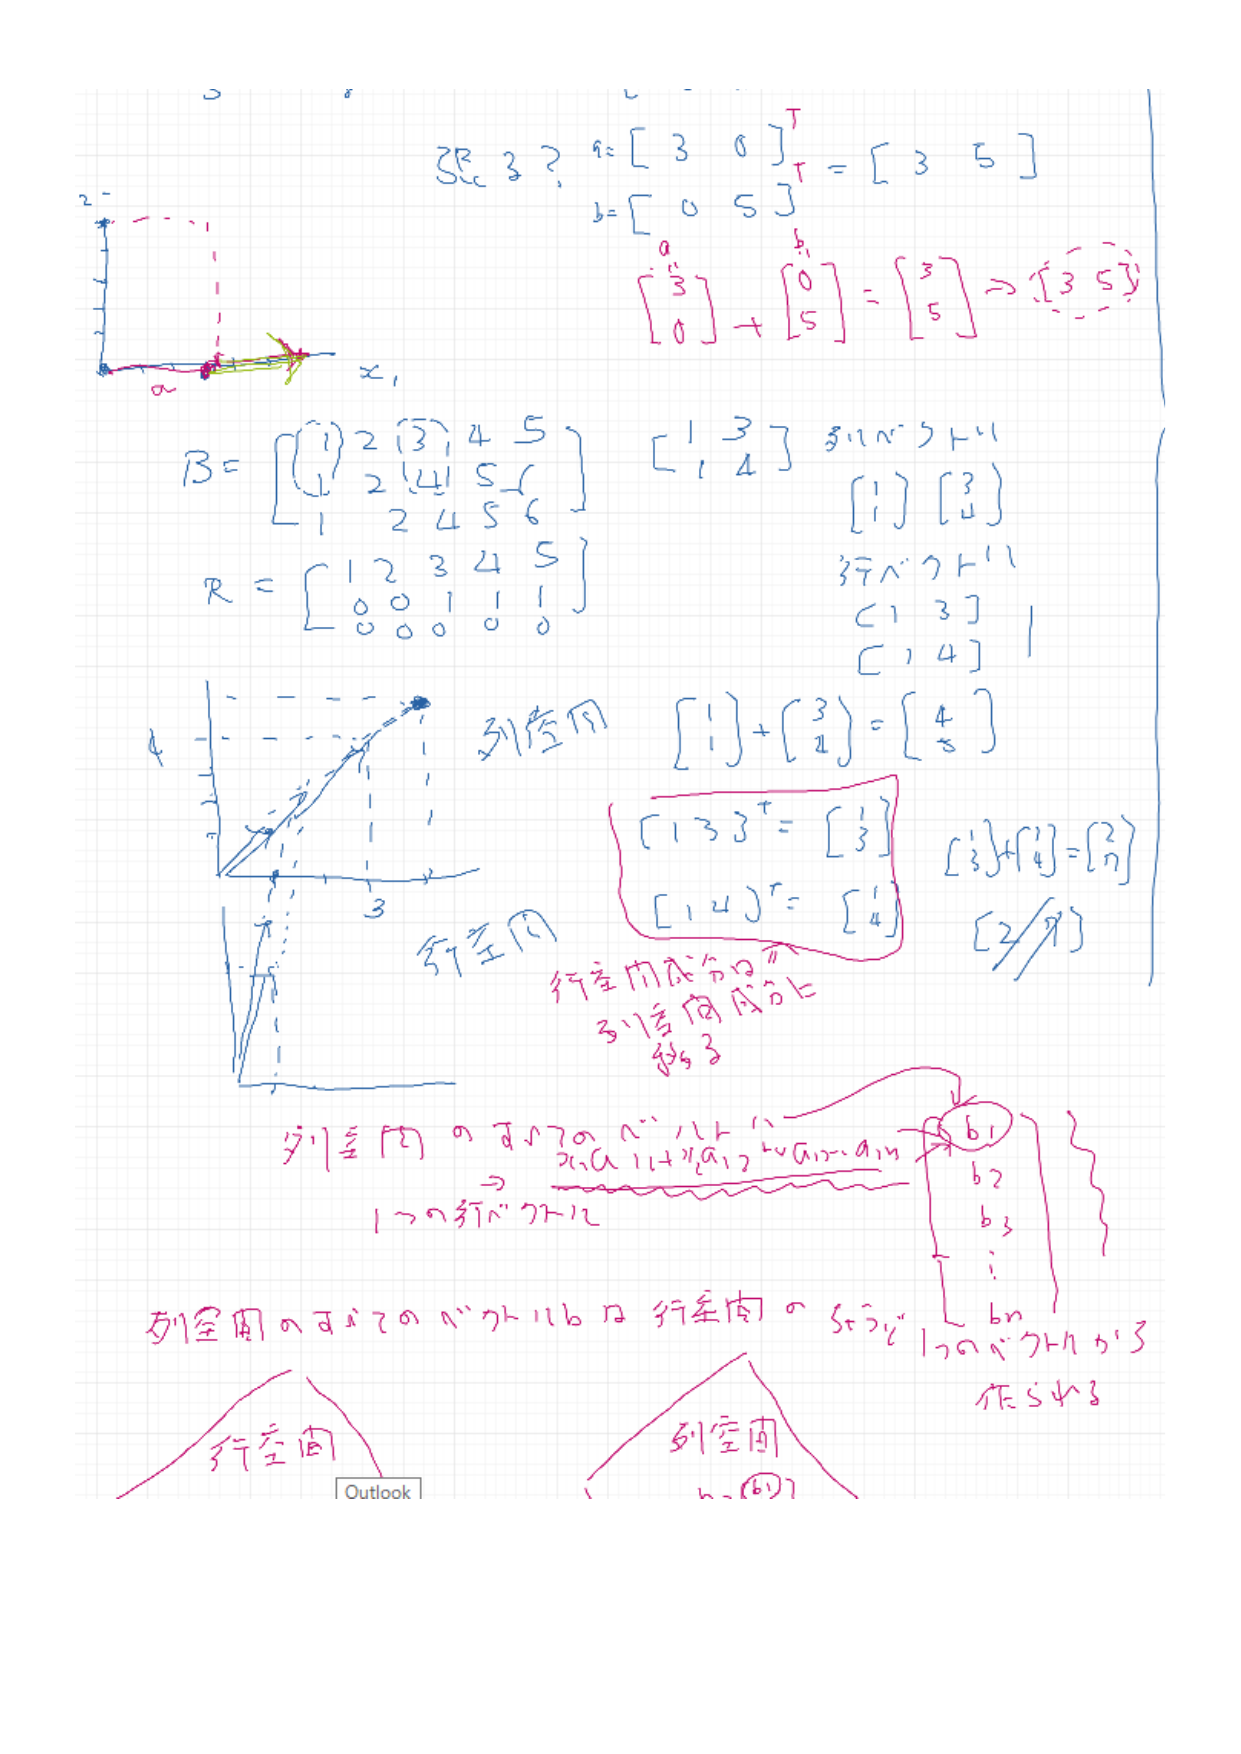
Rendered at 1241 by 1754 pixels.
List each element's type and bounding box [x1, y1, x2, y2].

picture [75, 89, 1166, 1499]
